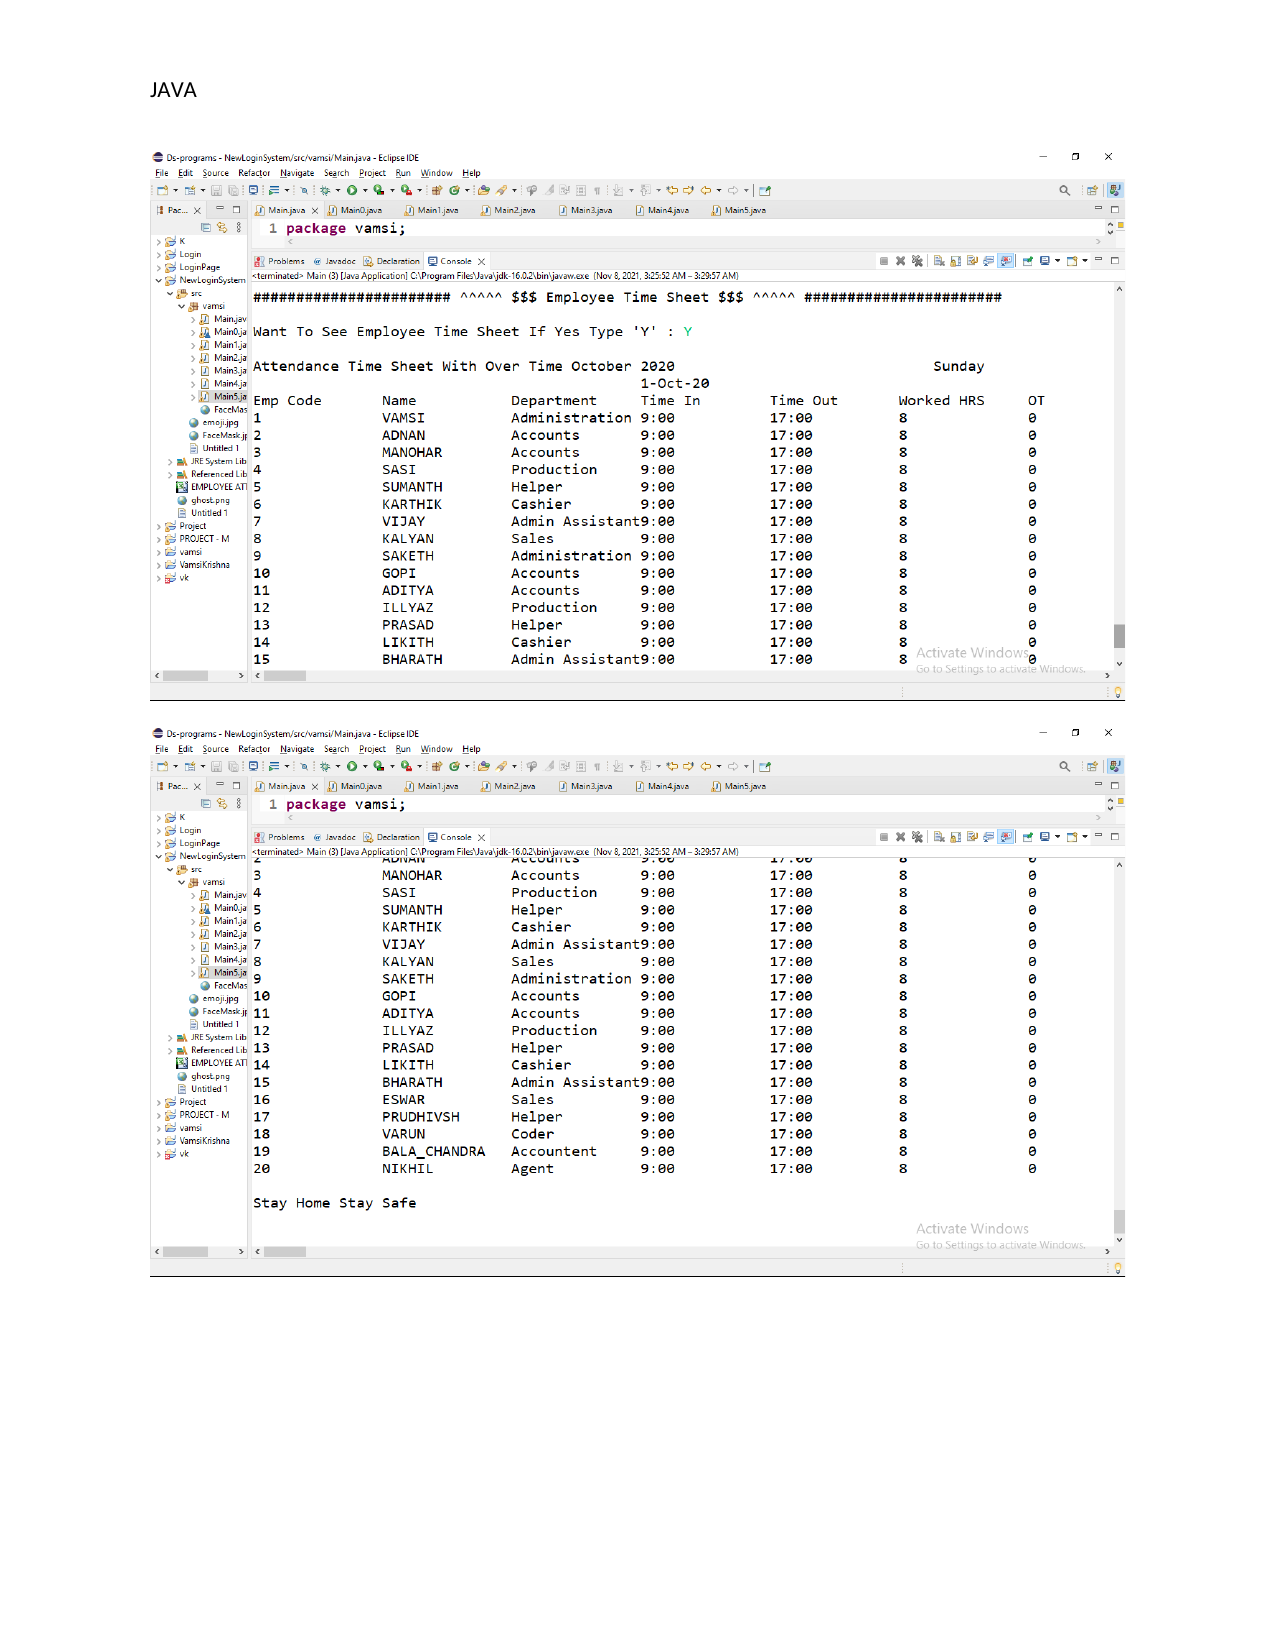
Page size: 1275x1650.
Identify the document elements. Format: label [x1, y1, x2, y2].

picture [150, 150, 1125, 701]
picture [150, 725, 1125, 1277]
